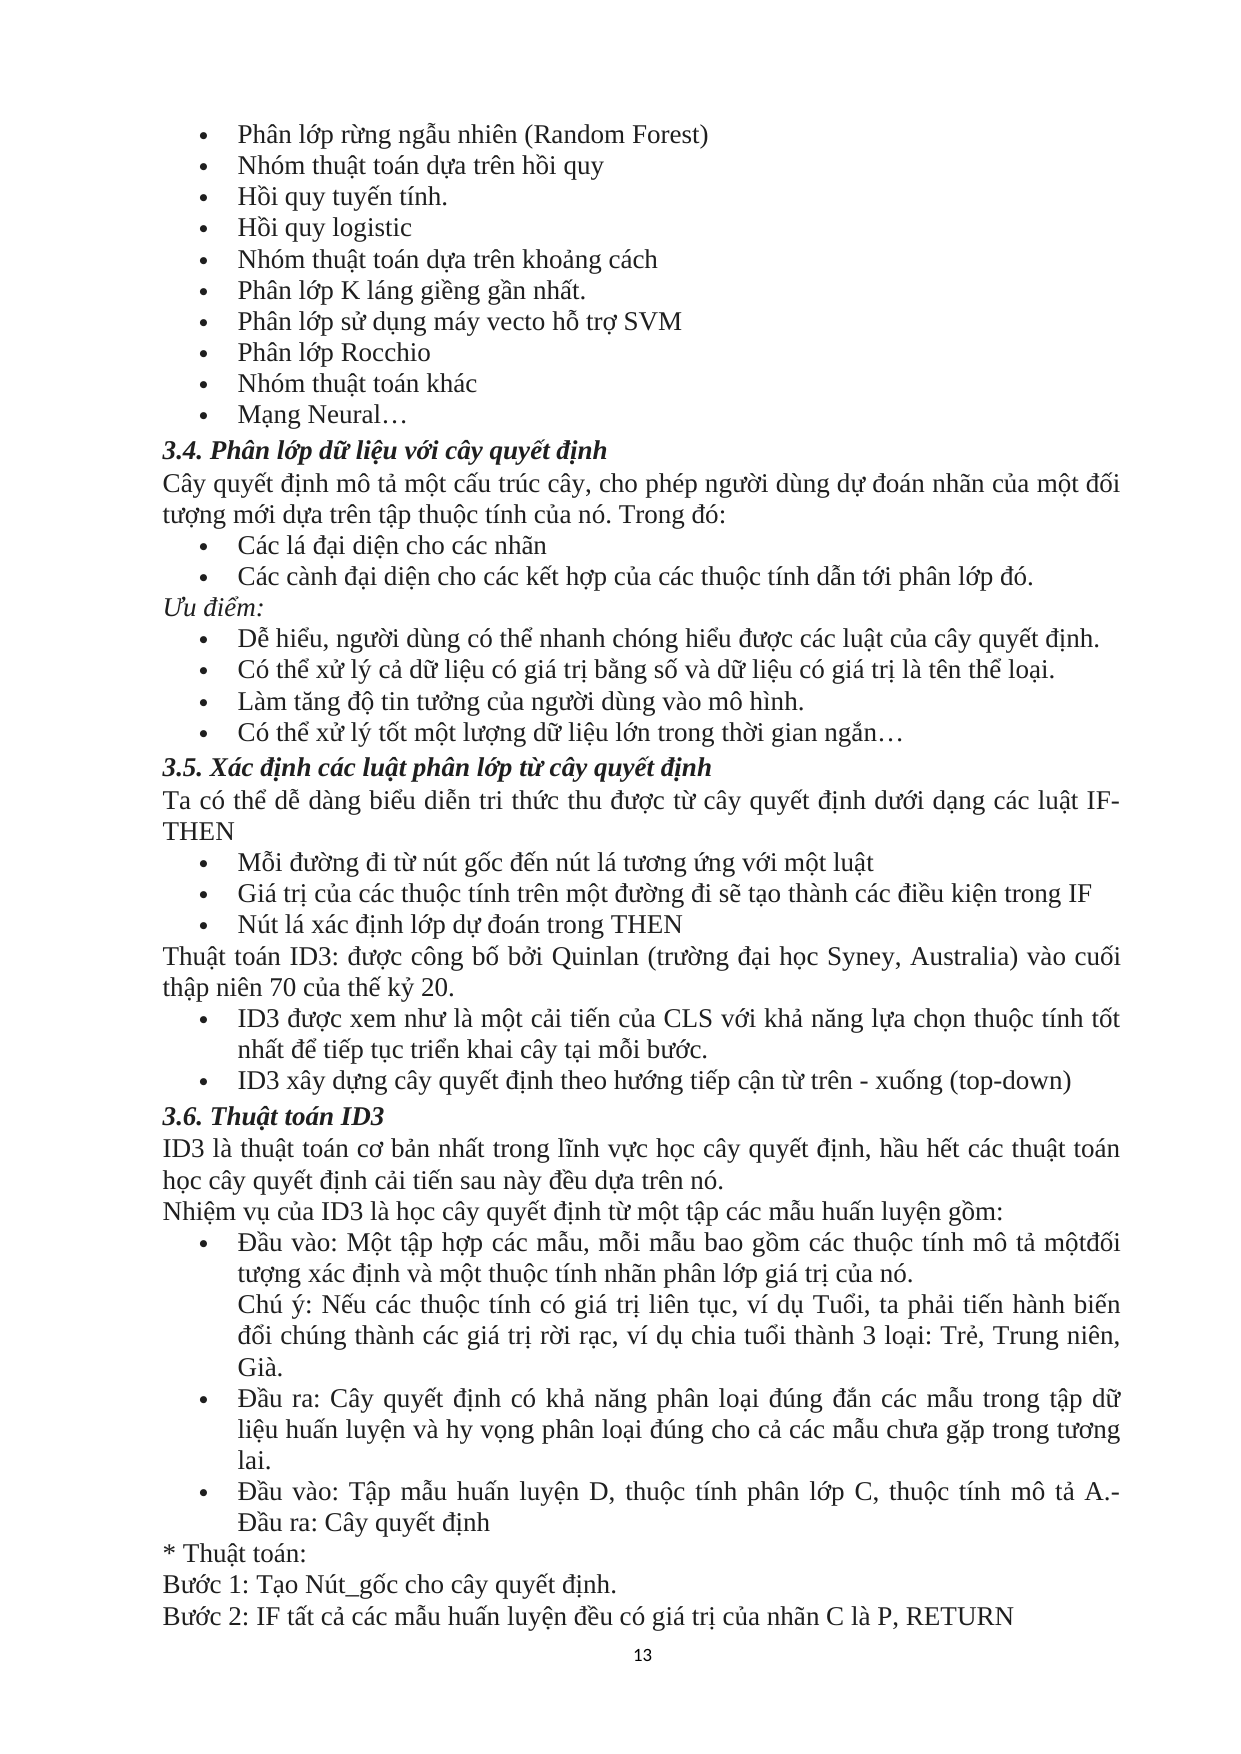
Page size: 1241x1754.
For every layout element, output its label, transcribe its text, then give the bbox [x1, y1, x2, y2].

list Hồi quy tuyến tính. [200, 180, 1122, 212]
list Đầu vào: Tập mẫu huấn luyện D, thuộc tính phân lớp C, thuộc tính mô tả A.- Đầu ra: Cây quyết định [200, 1475, 1122, 1537]
text Bước 2: IF tất cả các mẫu huấn luyện đều có giá trị của nhãn C là P, RETURN [162, 1600, 1122, 1631]
list Nút lá xác định lớp dự đoán trong THEN [200, 909, 1122, 940]
subtitle 3.4. Phân lớp dữ liệu với cây quyết định [162, 434, 1122, 465]
list Mạng Neural… [200, 398, 1122, 429]
list Có thể xử lý cả dữ liệu có giá trị bằng số và dữ liệu có giá trị là tên thể loại. [200, 653, 1122, 685]
list ID3 được xem như là một cải tiến của CLS với khả năng lựa chọn thuộc tính tốt nhất để tiếp tục triển khai cây tại mỗi bước. [200, 1002, 1122, 1064]
list ID3 xây dựng cây quyết định theo hướng tiếp cận từ trên - xuống (top-down) [200, 1064, 1122, 1096]
list Nhóm thuật toán dựa trên khoảng cách [200, 243, 1122, 274]
list Giá trị của các thuộc tính trên một đường đi sẽ tạo thành các điều kiện trong IF [200, 877, 1122, 909]
text Ưu điểm: [162, 591, 1122, 622]
list Các lá đại diện cho các nhãn [200, 529, 1122, 560]
list Có thể xử lý tốt một lượng dữ liệu lớn trong thời gian ngắn… [200, 716, 1122, 747]
list Đầu vào: Một tập hợp các mẫu, mỗi mẫu bao gồm các thuộc tính mô tả mộtđối tượng xác định và một thuộc tính nhãn phân lớp giá trị của nó. [200, 1226, 1122, 1288]
list Mỗi đường đi từ nút gốc đến nút lá tương ứng với một luật [200, 846, 1122, 877]
list Phân lớp rừng ngẫu nhiên (Random Forest) [200, 118, 1122, 149]
list Phân lớp Rocchio [200, 336, 1122, 367]
list Đầu ra: Cây quyết định có khả năng phân loại đúng đắn các mẫu trong tập dữ liệu huấn luyện và hy vọng phân loại đúng cho cả các mẫu chưa gặp trong tương lai. [200, 1382, 1122, 1475]
text Chú ý: Nếu các thuộc tính có giá trị liên tục, ví dụ Tuổi, ta phải tiến hành biến đổi chúng thành các giá trị rời rạc, ví dụ chia tuổi thành 3 loại: Trẻ, Trung niên, Già. [237, 1288, 1122, 1382]
text * Thuật toán: [162, 1537, 1122, 1569]
list Phân lớp sử dụng máy vecto hỗ trợ SVM [200, 305, 1122, 336]
text Bước 1: Tạo Nút_gốc cho cây quyết định. [162, 1569, 1122, 1600]
subtitle 3.5. Xác định các luật phân lớp từ cây quyết định [162, 751, 1122, 782]
text Cây quyết định mô tả một cấu trúc cây, cho phép người dùng dự đoán nhãn của một đối tượng mới dựa trên tập thuộc tính của nó. Trong đó: [162, 467, 1122, 529]
list Các cành đại diện cho các kết hợp của các thuộc tính dẫn tới phân lớp đó. [200, 560, 1122, 591]
text Nhiệm vụ của ID3 là học cây quyết định từ một tập các mẫu huấn luyện gồm: [162, 1195, 1122, 1226]
list Làm tăng độ tin tưởng của người dùng vào mô hình. [200, 685, 1122, 716]
list Hồi quy logistic [200, 212, 1122, 243]
subtitle 3.6. Thuật toán ID3 [162, 1100, 1122, 1131]
text ID3 là thuật toán cơ bản nhất trong lĩnh vực học cây quyết định, hầu hết các thuật toán học cây quyết định cải tiến sau này đều dựa trên nó. [162, 1133, 1122, 1195]
list Nhóm thuật toán dựa trên hồi quy [200, 149, 1122, 180]
text Ta có thể dễ dàng biểu diễn tri thức thu được từ cây quyết định dưới dạng các luật IF-THEN [162, 784, 1122, 846]
list Nhóm thuật toán khác [200, 367, 1122, 398]
list Dễ hiểu, người dùng có thể nhanh chóng hiểu được các luật của cây quyết định. [200, 622, 1122, 653]
list Phân lớp K láng giềng gần nhất. [200, 274, 1122, 305]
text Thuật toán ID3: được công bố bởi Quinlan (trường đại học Syney, Australia) vào cuối thập niên 70 của thế kỷ 20. [162, 940, 1122, 1002]
